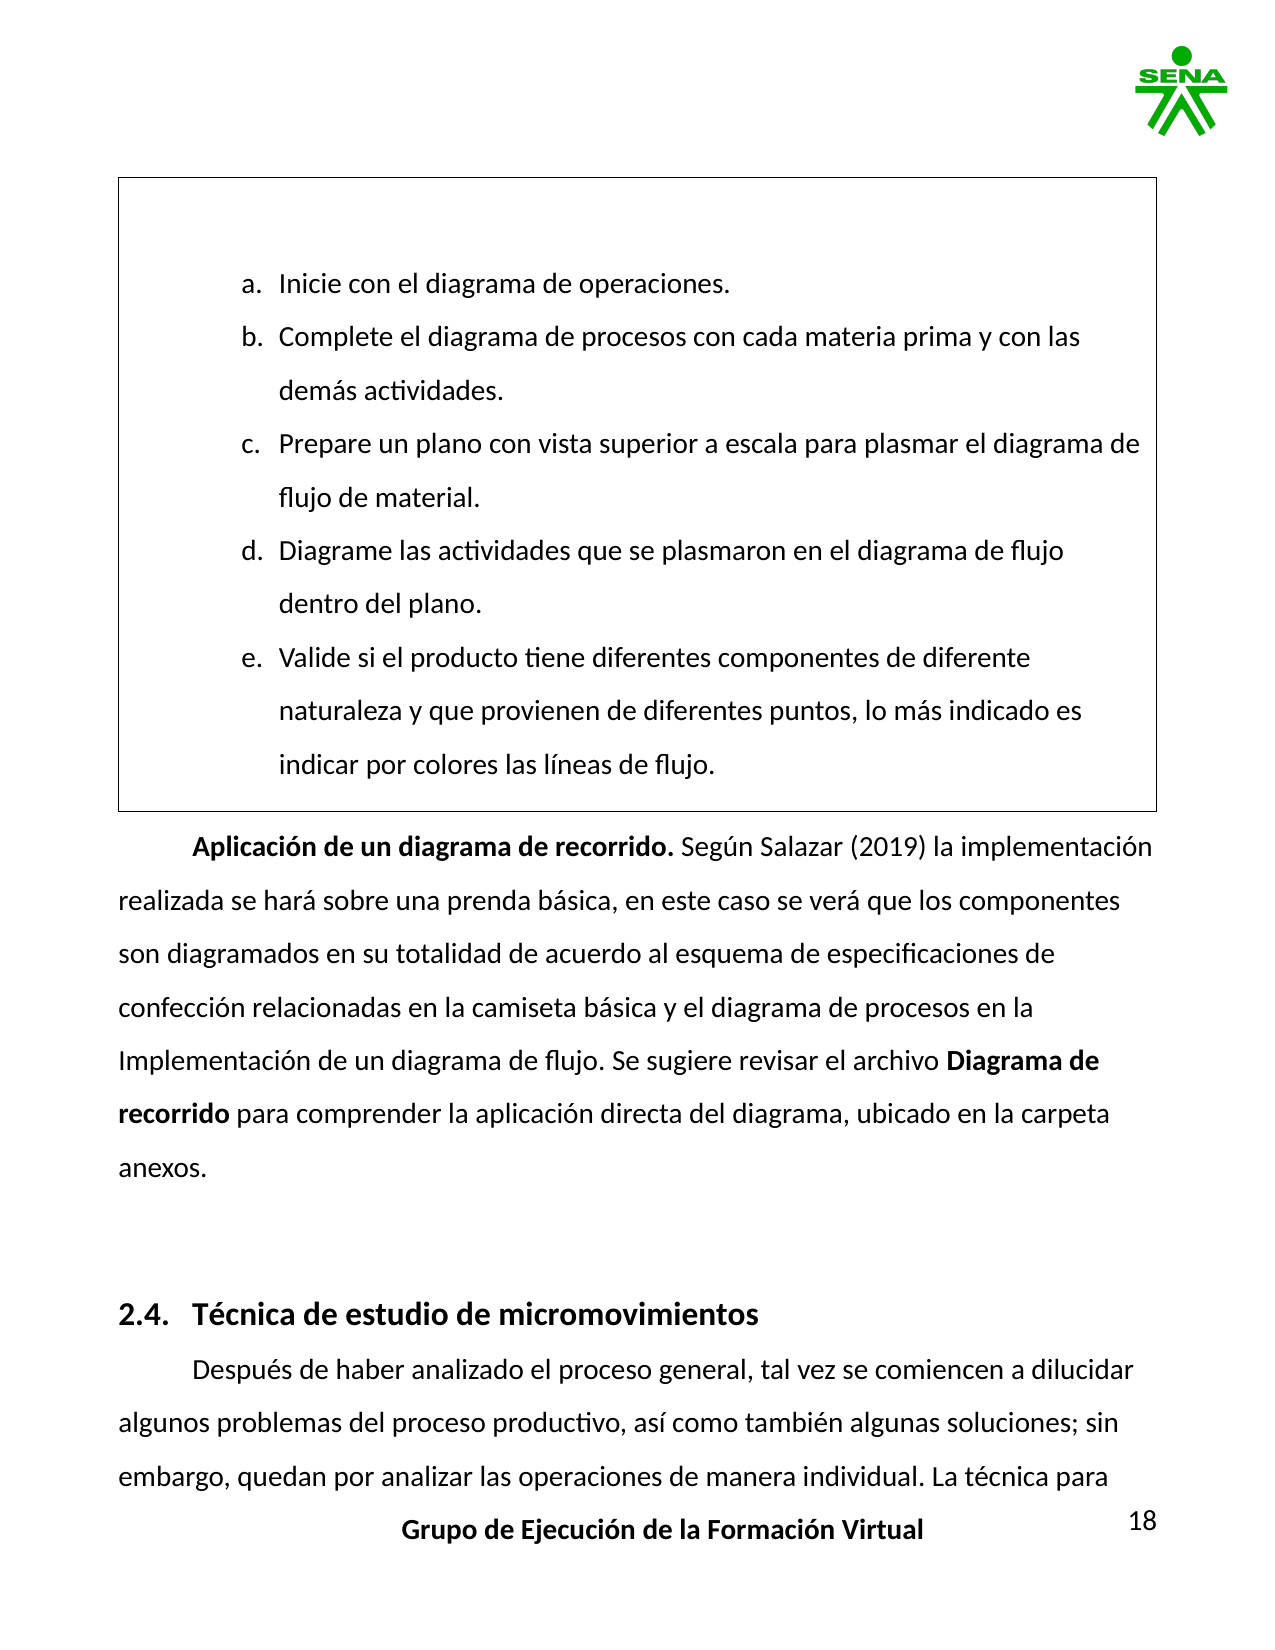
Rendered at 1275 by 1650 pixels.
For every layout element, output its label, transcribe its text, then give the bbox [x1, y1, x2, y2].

picture [1135, 46, 1228, 136]
subtitle Técnica de estudio de micromovimientos [118, 1293, 1157, 1334]
text Aplicación de un diagrama de recorrido. Según Salazar (2019) la implementación realizada se hará sobre una prenda básica, en este caso se verá que los componentes son diagramados en su totalidad de acuerdo al esquema de especificaciones de confección relacionadas en la camiseta básica y el diagrama de procesos en la Implementación de un diagrama de flujo. Se sugiere revisar el archivo Diagrama de recorrido para comprender la aplicación directa del diagrama, ubicado en la carpeta anexos. [118, 828, 1157, 1185]
